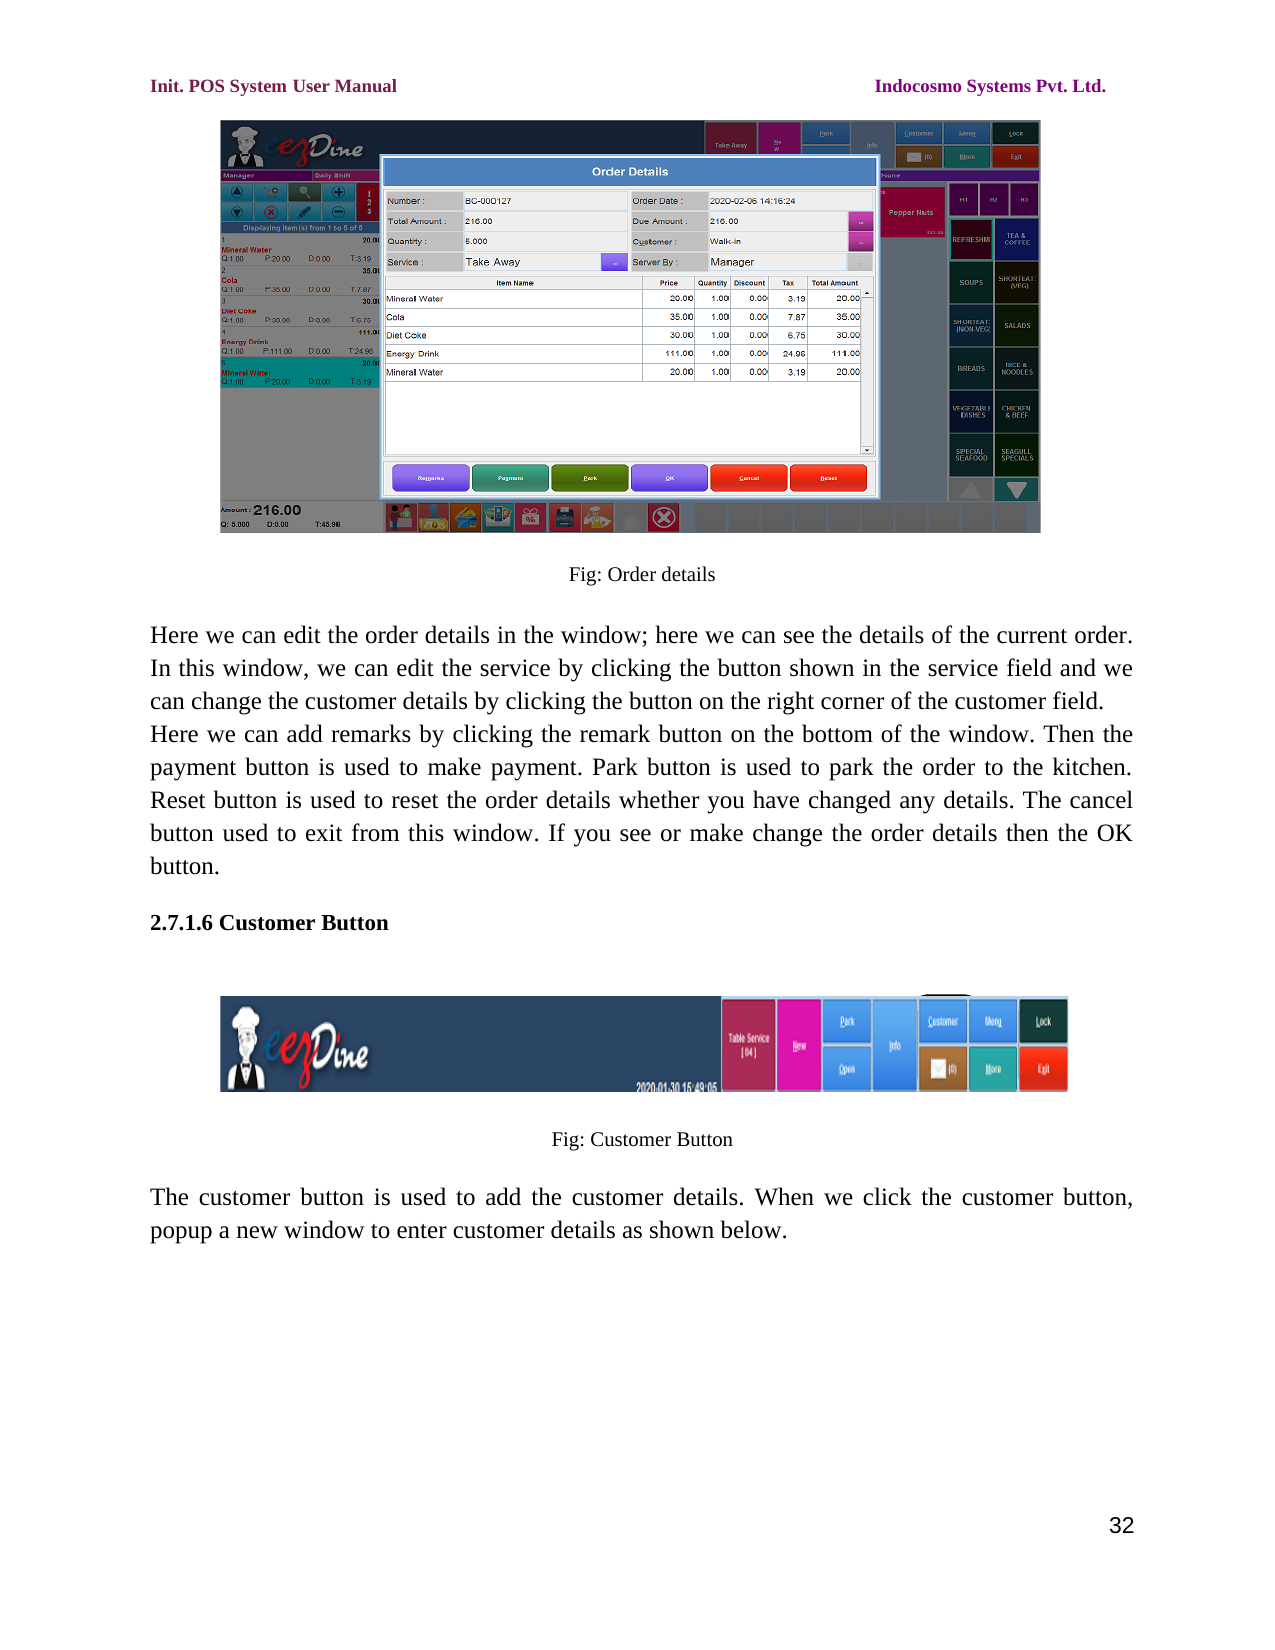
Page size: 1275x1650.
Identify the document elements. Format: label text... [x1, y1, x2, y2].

text Here we can add remarks by clicking the remark button on the bottom of the window. Then the payment button is used to make payment. Park button is used to park the order to the kitchen. Reset button is used to reset the order details whether you have changed any details. The cancel button used to exit from this window. If you see or make change the order details then the OK button. [150, 719, 1134, 880]
text Here we can edit the order details in the window; here we can see the details of the current order. In this window, we can edit the service by clicking the button shown in the service field and we can change the customer details by clicking the button on the right corner of the customer field. [150, 620, 1134, 715]
picture [220, 120, 1041, 533]
picture [220, 996, 1069, 1092]
text Fig: Customer Button [150, 1126, 1134, 1151]
subtitle 2.7.1.6 Customer Button [150, 909, 1134, 936]
text Fig: Order details [150, 562, 1134, 586]
text The customer button is used to add the customer details. When we click the customer button, popup a new window to enter customer details as shown below. [150, 1182, 1134, 1243]
